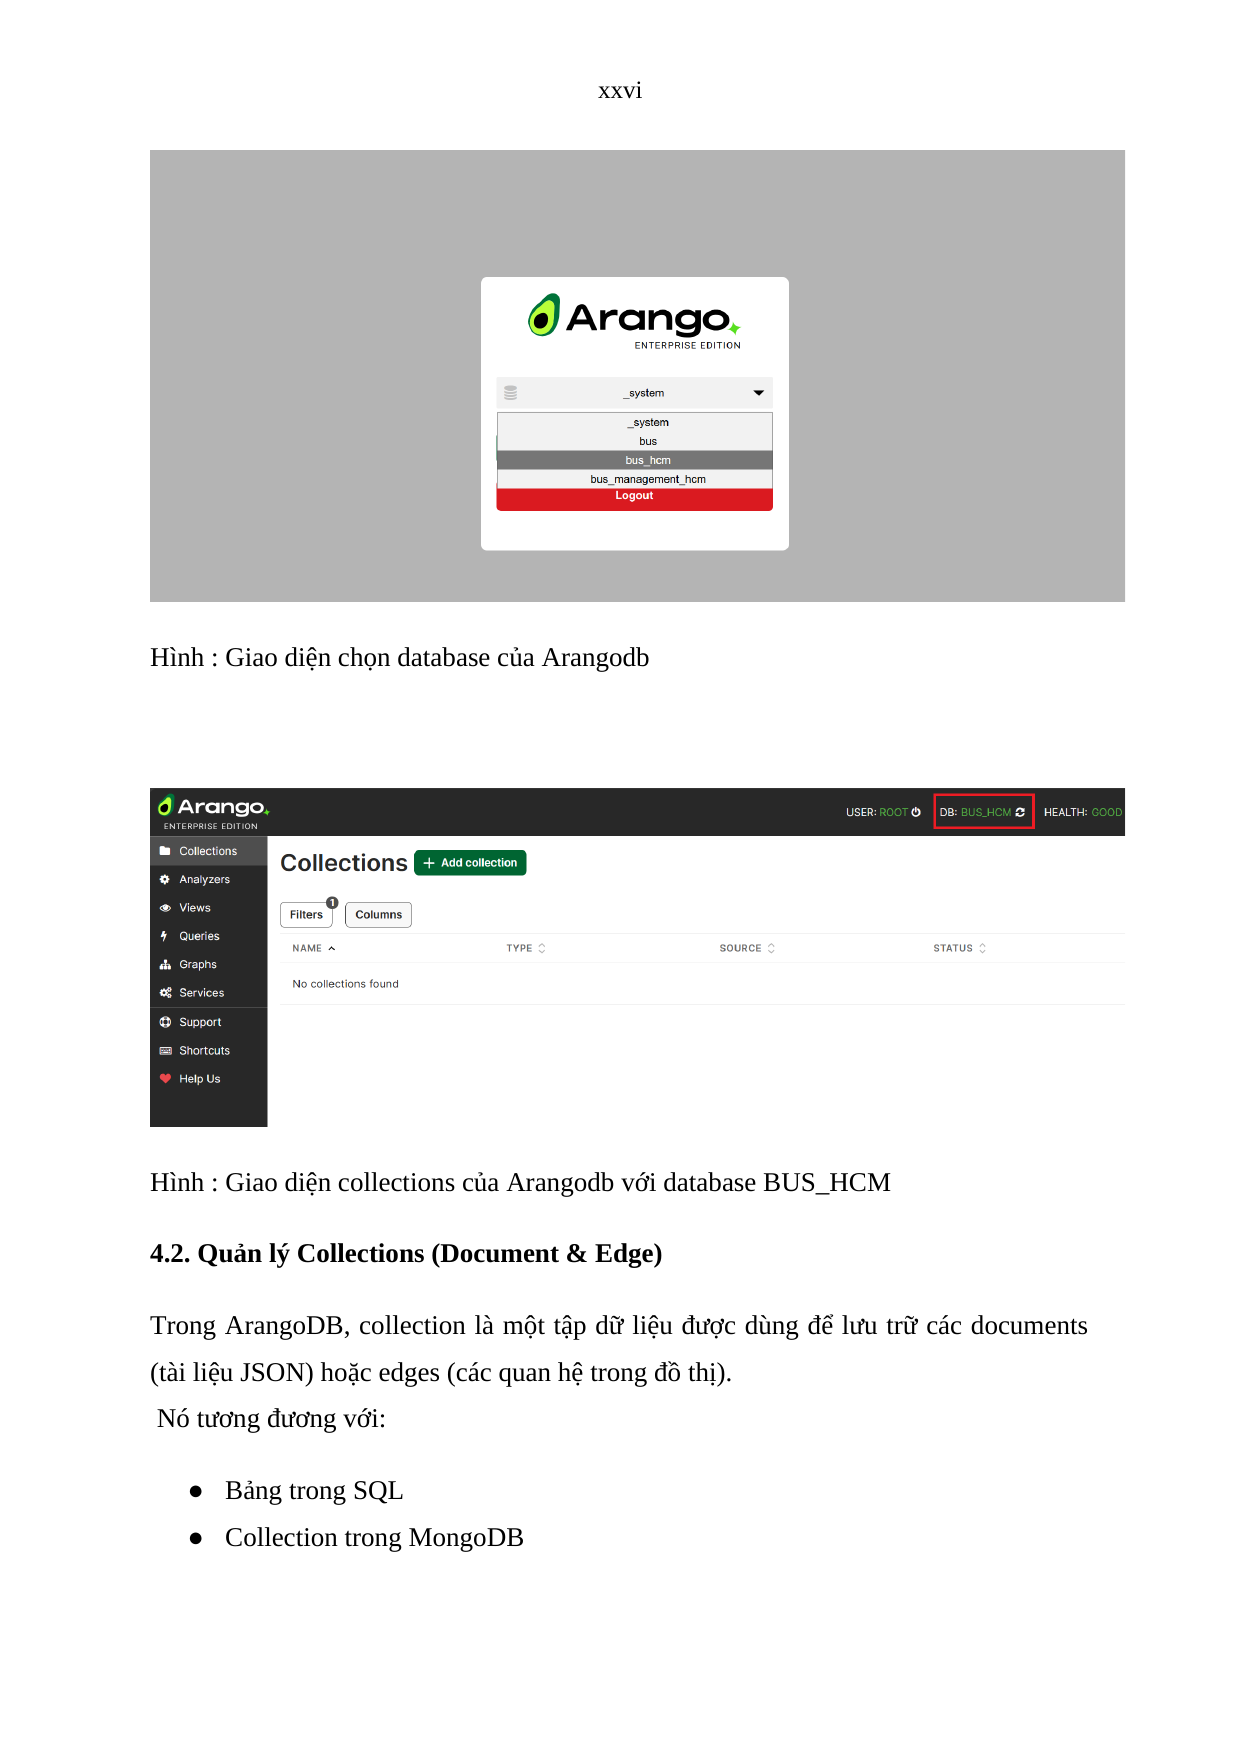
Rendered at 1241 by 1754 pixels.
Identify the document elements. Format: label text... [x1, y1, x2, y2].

list Collection trong MongoDB [187, 1521, 1090, 1552]
subtitle 4.2. Quản lý Collections (Document & Edge) [150, 1237, 1090, 1269]
text Trong ArangoDB, collection là một tập dữ liệu được dùng để lưu trữ các documents (tài liệu JSON) hoặc edges (các quan hệ trong đồ thị). Nó tương đương với: [150, 1309, 1090, 1434]
picture [150, 788, 1125, 1127]
text Hình : Giao diện chọn database của Arangodb [150, 641, 1090, 673]
list Bảng trong SQL [187, 1474, 1090, 1505]
picture [150, 150, 1125, 602]
text Hình : Giao diện collections của Arangodb với database BUS_HCM [150, 1166, 1090, 1197]
